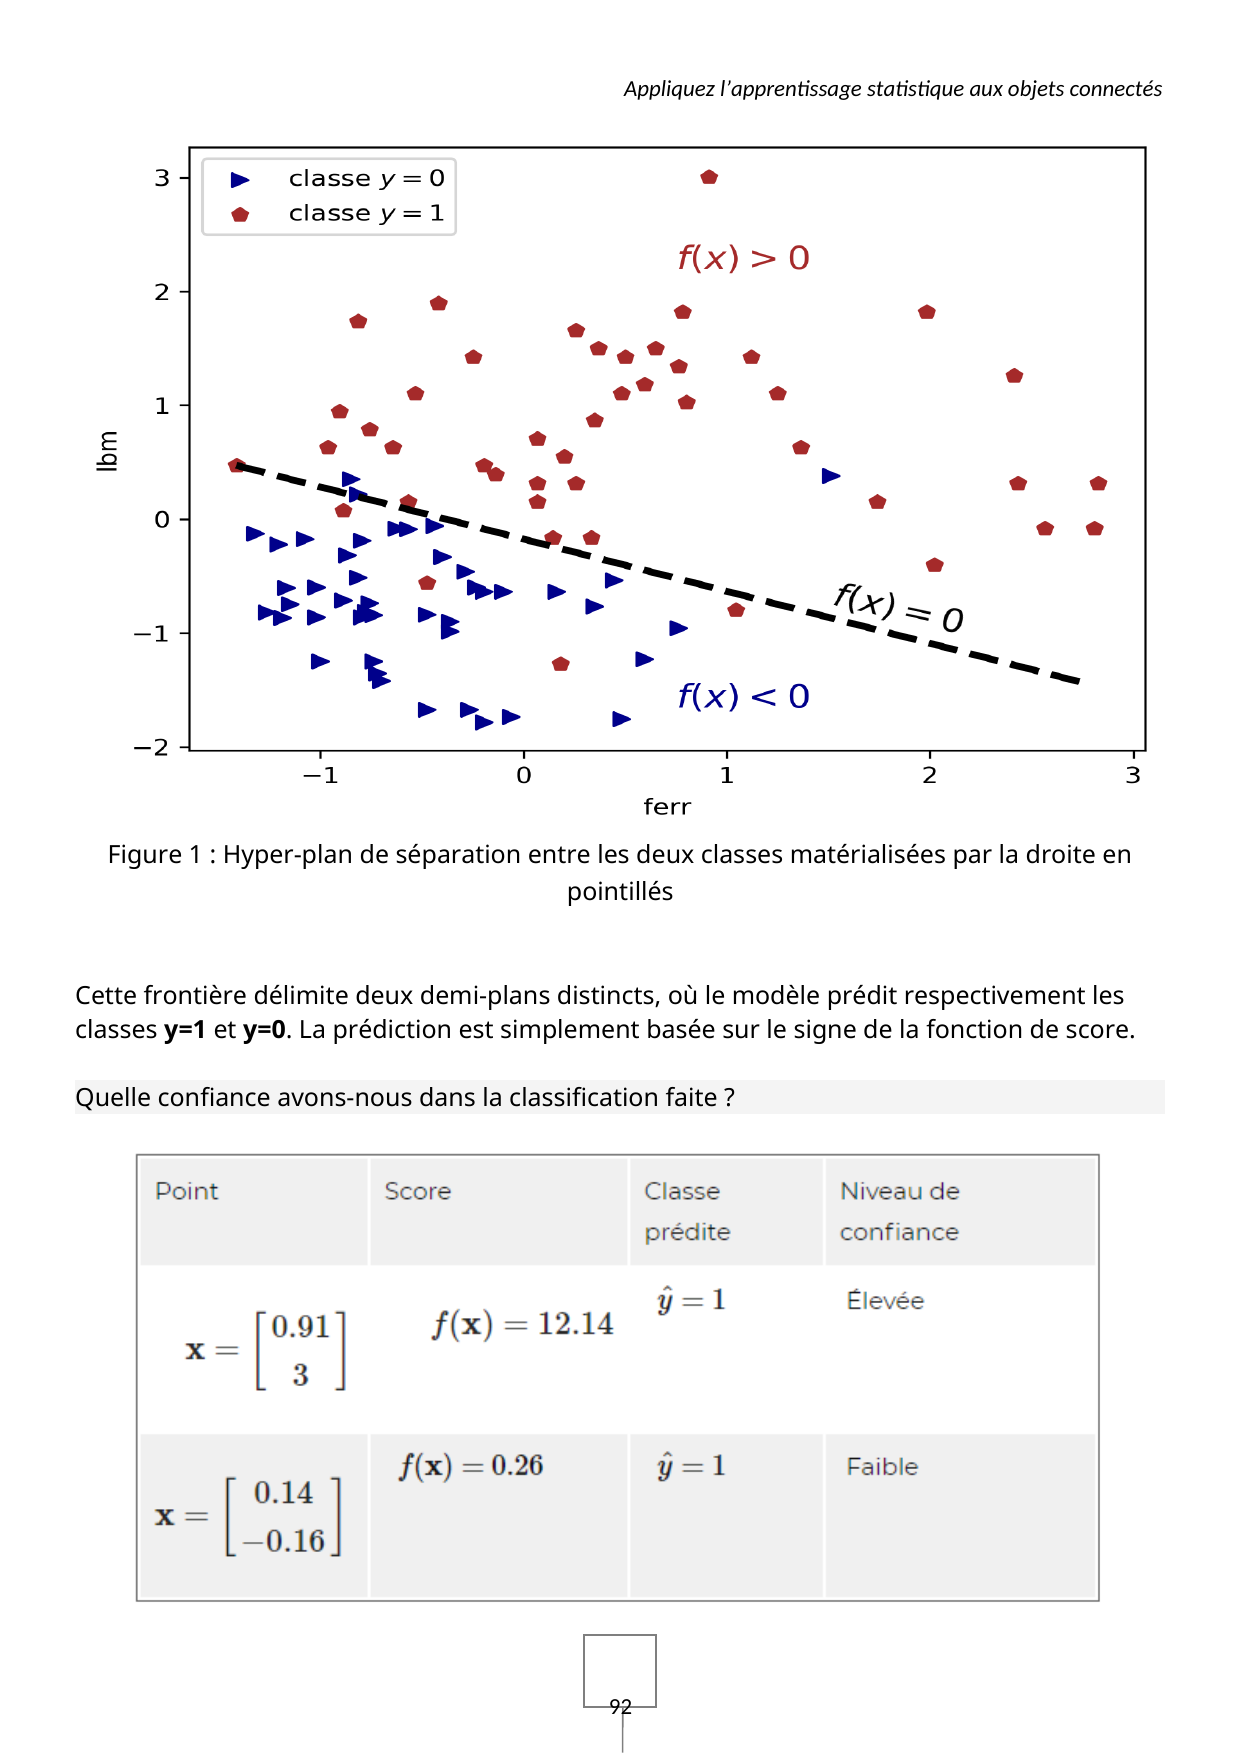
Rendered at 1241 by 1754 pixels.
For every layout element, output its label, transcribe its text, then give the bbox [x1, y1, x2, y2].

picture [75, 129, 1166, 835]
text Quelle confiance avons-nous dans la classification faite ? [75, 1080, 1165, 1114]
text Cette frontière délimite deux demi-plans distincts, où le modèle prédit respectivement les classes y=1 et y=0. La prédiction est simplement basée sur le signe de la fonction de score. [75, 978, 1165, 1046]
text Figure 1 : Hyper-plan de séparation entre les deux classes matérialisées par la droite en pointillés [75, 835, 1165, 908]
picture [130, 1148, 1110, 1613]
